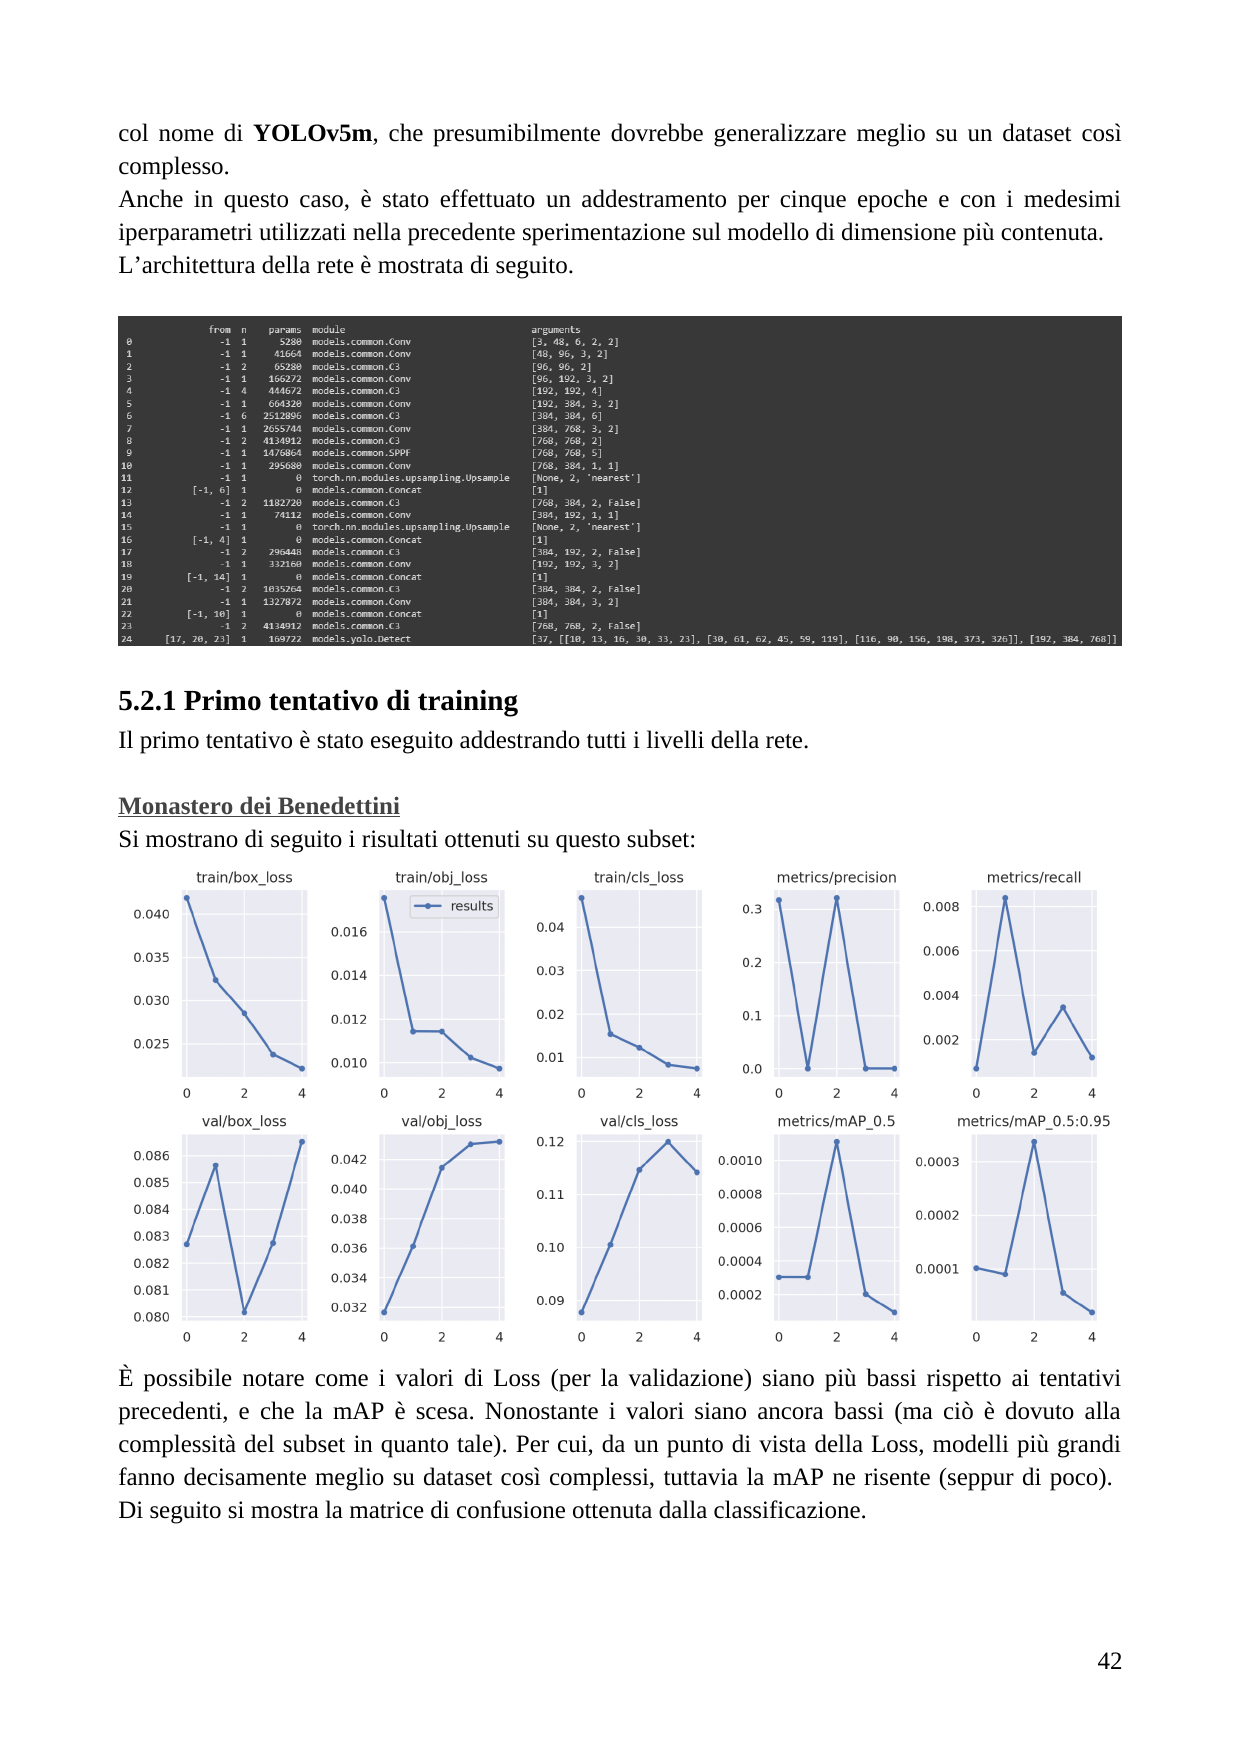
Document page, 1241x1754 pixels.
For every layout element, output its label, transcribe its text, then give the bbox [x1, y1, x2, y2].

text È possibile notare come i valori di Loss (per la validazione) siano più bassi rispetto ai tentativi precedenti, e che la mAP è scesa. Nonostante i valori siano ancora bassi (ma ciò è dovuto alla complessità del subset in quanto tale). Per cui, da un punto di vista della Loss, modelli più grandi fanno decisamente meglio su dataset così complessi, tuttavia la mAP ne risente (seppur di poco). Di seguito si mostra la matrice di confusione ottenuta dalla classificazione. [118, 1363, 1122, 1524]
picture [118, 316, 1122, 646]
picture [118, 856, 1122, 1359]
text Anche in questo caso, è stato effettuato un addestramento per cinque epoche e con i medesimi iperparametri utilizzati nella precedente sperimentazione sul modello di dimensione più contenuta. [118, 184, 1122, 246]
text Si mostrano di seguito i risultati ottenuti su questo subset: [118, 824, 1122, 853]
subtitle Monastero dei Benedettini [118, 791, 1122, 819]
subtitle 5.2.1 Primo tentativo di training [118, 683, 1122, 716]
text Il primo tentativo è stato eseguito addestrando tutti i livelli della rete. [118, 725, 1122, 753]
text L’architettura della rete è mostrata di seguito. [118, 250, 1122, 279]
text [118, 118, 1122, 180]
